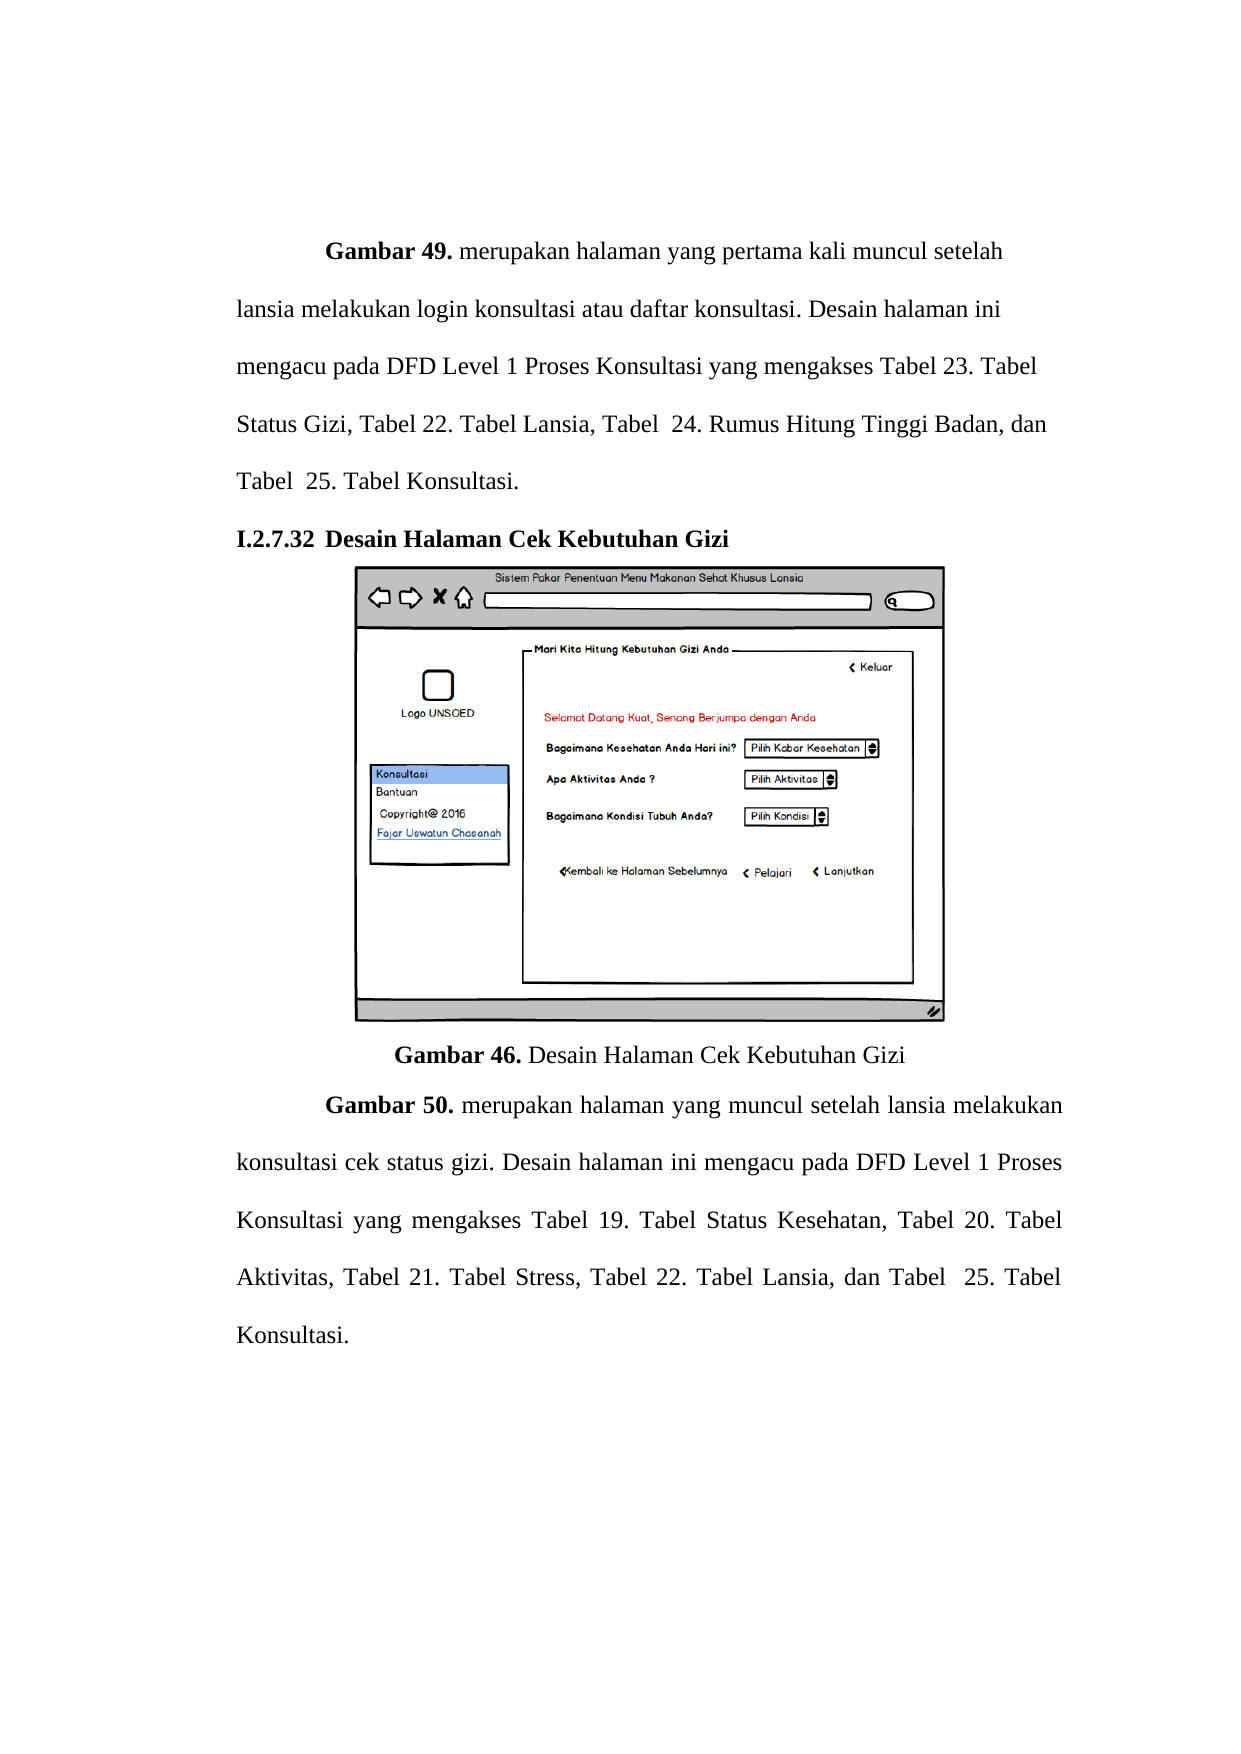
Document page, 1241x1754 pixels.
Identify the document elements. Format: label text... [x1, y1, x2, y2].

subtitle Desain Halaman Cek Kebutuhan Gizi [236, 524, 1063, 552]
text Gambar 49. merupakan halaman yang pertama kali muncul setelah lansia melakukan login konsultasi atau daftar konsultasi. Desain halaman ini mengacu pada DFD Level 1 Proses Konsultasi yang mengakses Tabel 23. Tabel Status Gizi, Tabel 22. Tabel Lansia, Tabel 24. Rumus Hitung Tinggi Badan, dan Tabel 25. Tabel Konsultasi. [236, 236, 1063, 495]
picture [354, 566, 945, 1022]
text Gambar 50. merupakan halaman yang muncul setelah lansia melakukan konsultasi cek status gizi. Desain halaman ini mengacu pada DFD Level 1 Proses Konsultasi yang mengakses Tabel 19. Tabel Status Kesehatan, Tabel 20. Tabel Aktivitas, Tabel 21. Tabel Stress, Tabel 22. Tabel Lansia, dan Tabel 25. Tabel Konsultasi. [236, 1090, 1063, 1348]
